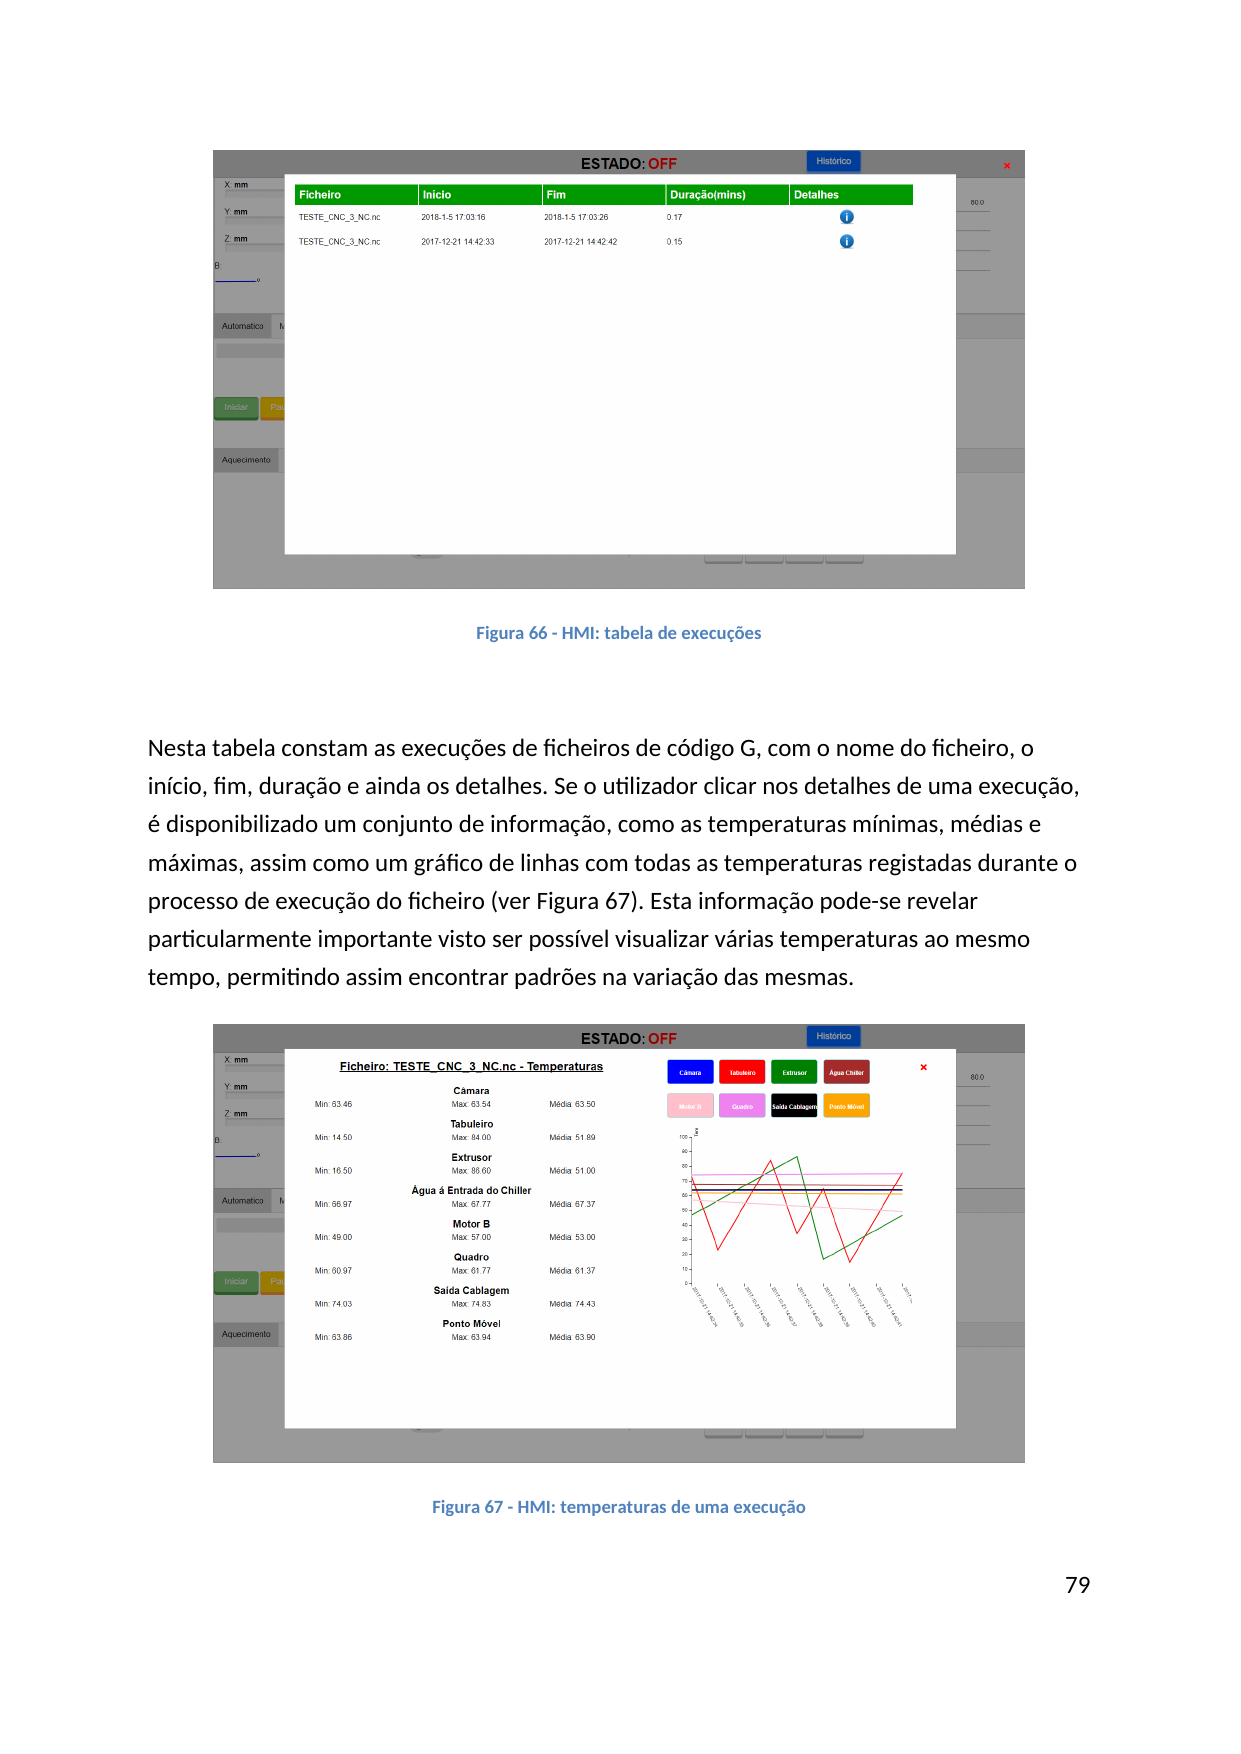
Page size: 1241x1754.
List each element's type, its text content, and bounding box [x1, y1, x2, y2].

text Nesta tabela constam as execuções de ficheiros de código G, com o nome do ficheiro, o início, fim, duração e ainda os detalhes. Se o utilizador clicar nos detalhes de uma execução, é disponibilizado um conjunto de informação, como as temperaturas mínimas, médias e máximas, assim como um gráfico de linhas com todas as temperaturas registadas durante o processo de execução do ficheiro (ver Figura 67). Esta informação pode-se revelar particularmente importante visto ser possível visualizar várias temperaturas ao mesmo tempo, permitindo assim encontrar padrões na variação das mesmas. [148, 732, 1090, 992]
picture [213, 1024, 1025, 1463]
picture [213, 150, 1025, 589]
